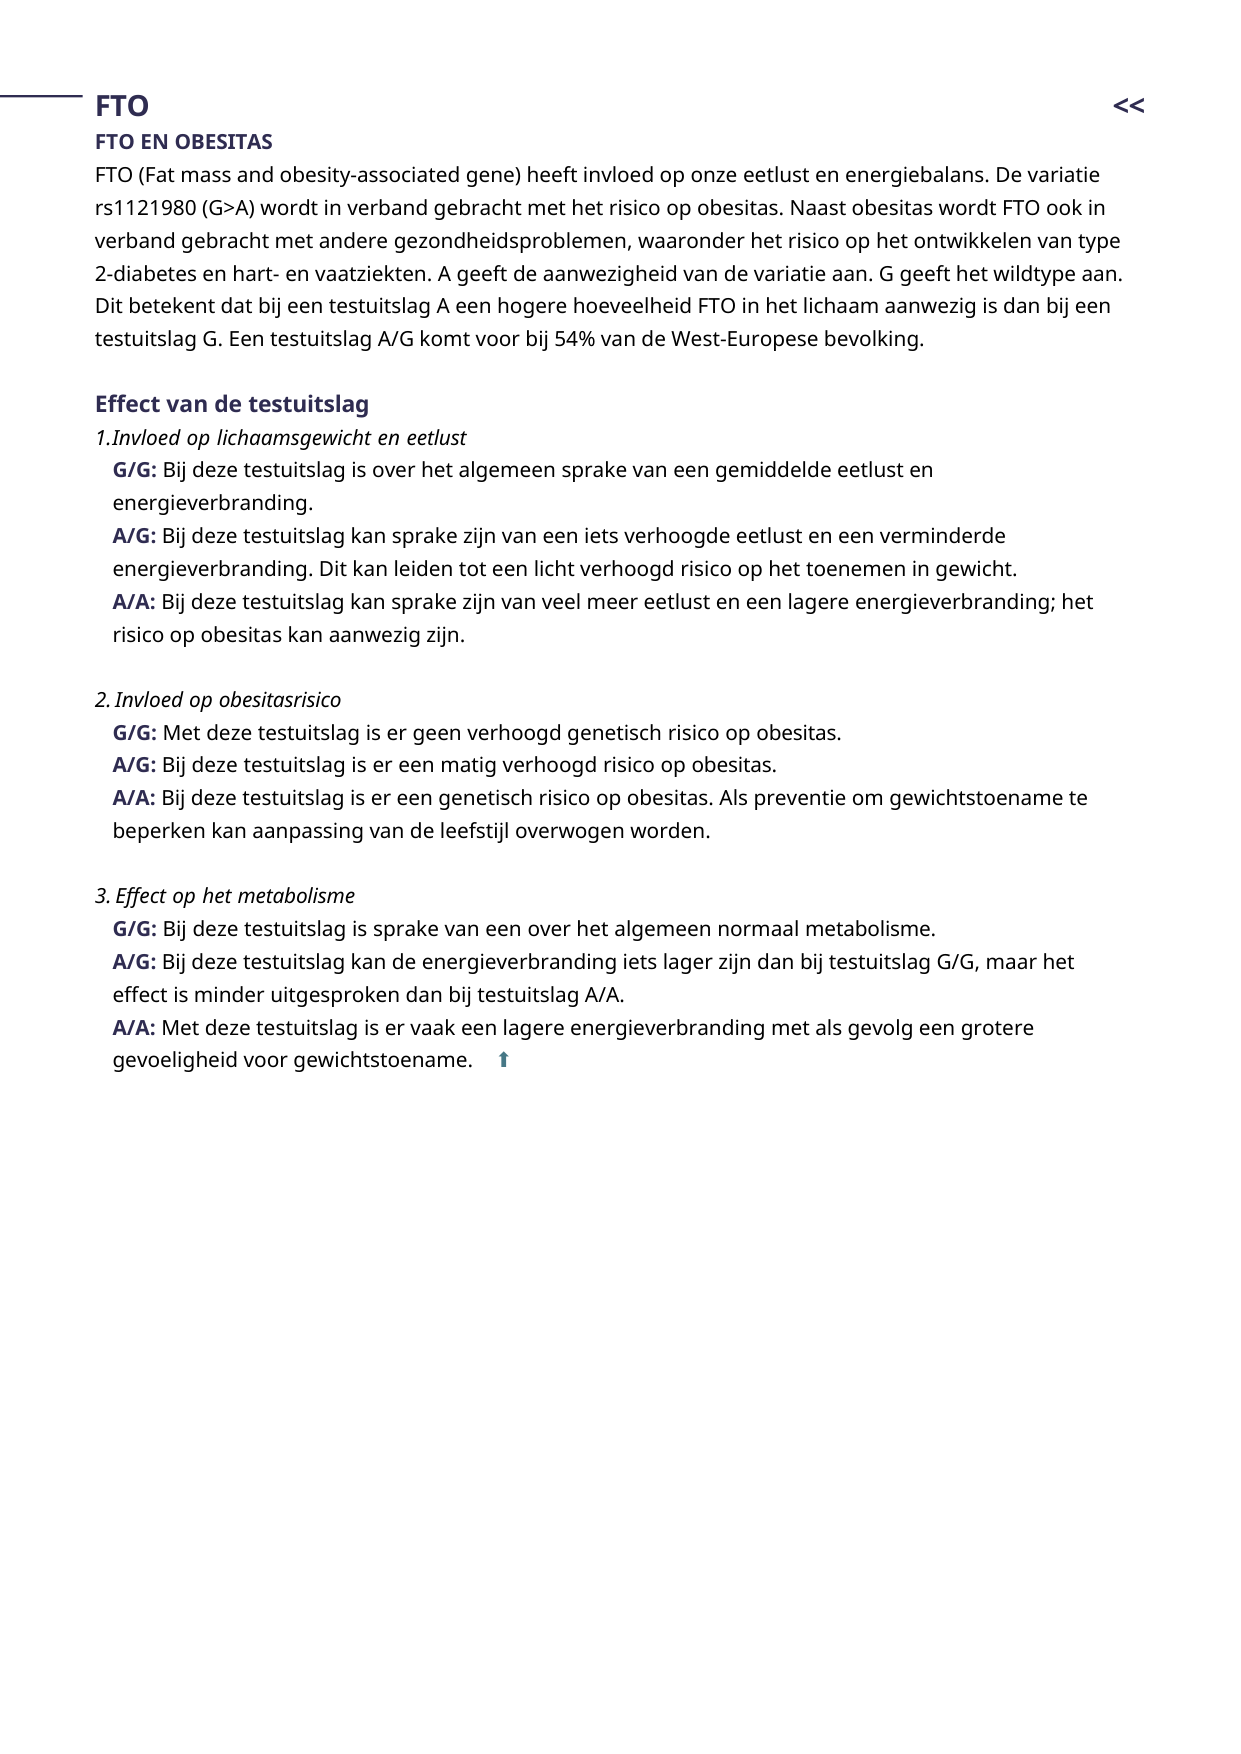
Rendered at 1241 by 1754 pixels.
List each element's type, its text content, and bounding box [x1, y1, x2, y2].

list Effect op het metabolisme [94, 882, 1240, 910]
text A/A: Bij deze testuitslag kan sprake zijn van veel meer eetlust en een lagere energieverbranding; het risico op obesitas kan aanwezig zijn. [112, 587, 1137, 648]
text A/A: Bij deze testuitslag is er een genetisch risico op obesitas. Als preventie om gewichtstoename te beperken kan aanpassing van de leefstijl overwogen worden. [112, 783, 1132, 844]
text G/G: Met deze testuitslag is er geen verhoogd genetisch risico op obesitas. [112, 718, 1240, 746]
text FTO (Fat mass and obesity-associated gene) heeft invloed op onze eetlust en energiebalans. De variatie rs1121980 (G>A) wordt in verband gebracht met het risico op obesitas. Naast obesitas wordt FTO ook in verband gebracht met andere gezondheidsproblemen, waaronder het risico op het ontwikkelen van type 2-diabetes en hart- en vaatziekten. A geeft de aanwezigheid van de variatie aan. G geeft het wildtype aan. Dit betekent dat bij een testuitslag A een hogere hoeveelheid FTO in het lichaam aanwezig is dan bij een testuitslag G. Een testuitslag A/G komt voor bij 54% van de West-Europese bevolking. [94, 160, 1136, 353]
list Invloed op obesitasrisico [94, 685, 1240, 714]
text A/G: Bij deze testuitslag is er een matig verhoogd risico op obesitas. [112, 750, 1240, 779]
text G/G: Bij deze testuitslag is sprake van een over het algemeen normaal metabolisme. [112, 914, 1240, 943]
text Effect van de testuitslag [94, 387, 1240, 419]
list Invloed op lichaamsgewicht en eetlust [94, 423, 1240, 451]
text A/G: Bij deze testuitslag kan de energieverbranding iets lager zijn dan bij testuitslag G/G, maar het effect is minder uitgesproken dan bij testuitslag A/A. [112, 947, 1132, 1008]
subtitle FTO EN OBESITAS [94, 127, 1240, 156]
text A/A: Met deze testuitslag is er vaak een lagere energieverbranding met als gevolg een grotere gevoeligheid voor gewichtstoename. ⬆️ [112, 1013, 1132, 1074]
subtitle FTO << [94, 85, 1240, 124]
text G/G: Bij deze testuitslag is over het algemeen sprake van een gemiddelde eetlust en energieverbranding. A/G: Bij deze testuitslag kan sprake zijn van een iets verhoogde eetlust en een verminderde energieverbranding. Dit kan leiden tot een licht verhoogd risico op het toenemen in gewicht. [112, 455, 1132, 582]
